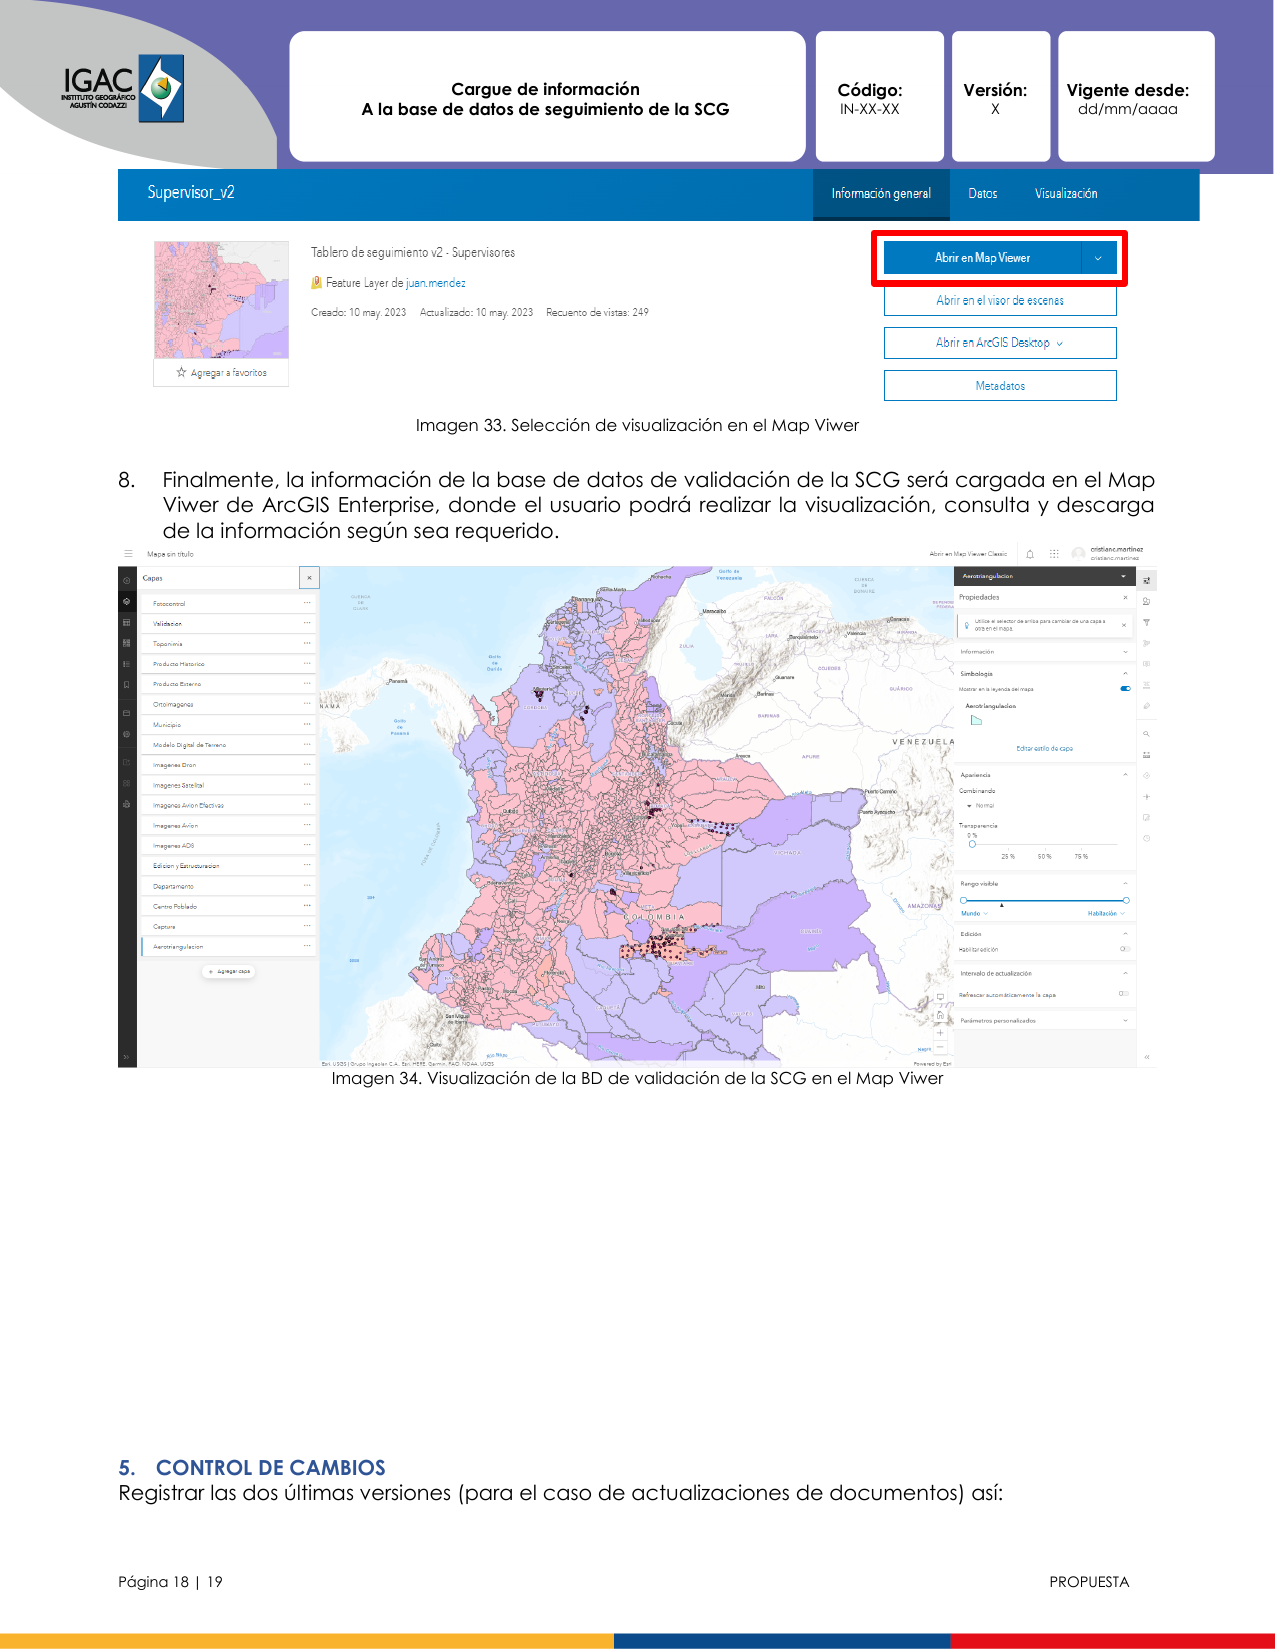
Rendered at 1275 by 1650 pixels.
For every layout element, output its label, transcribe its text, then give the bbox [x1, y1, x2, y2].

subtitle CONTROL DE CAMBIOS [118, 1454, 1157, 1479]
picture [118, 542, 1157, 1068]
picture [0, 1633, 1275, 1649]
picture [0, 0, 1274, 416]
text Registrar las dos últimas versiones (para el caso de actualizaciones de documentos) así: [118, 1479, 1157, 1505]
list Finalmente, la información de la base de datos de validación de la SCG será cargada en el Map Viwer de ArcGIS Enterprise, donde el usuario podrá realizar la visualización, consulta y descarga de la información según sea requerido. [118, 466, 1157, 542]
text Imagen 33. Selección de visualización en el Map Viwer [118, 416, 1157, 436]
text Imagen 34. Visualización de la BD de validación de la SCG en el Map Viwer [118, 1068, 1157, 1088]
